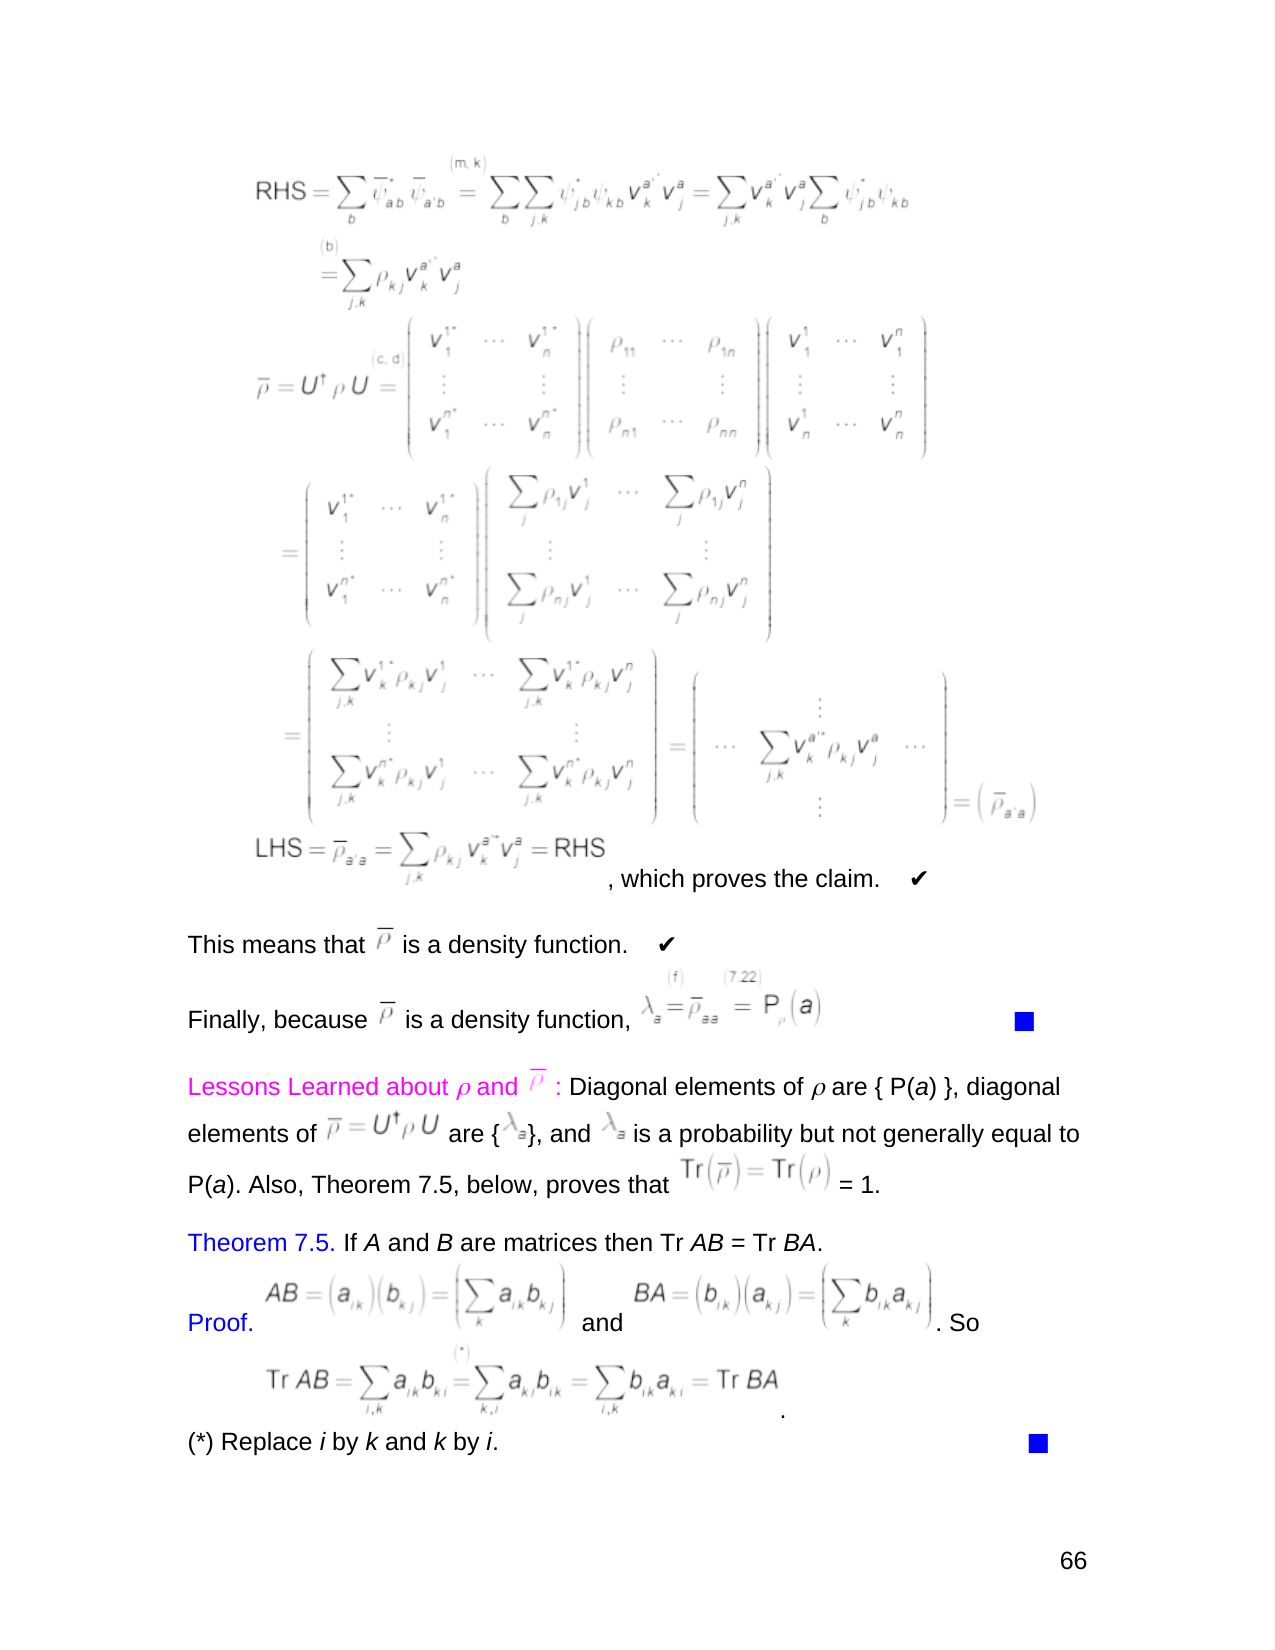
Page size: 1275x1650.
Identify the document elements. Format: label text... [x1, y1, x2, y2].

text (*) Replace i by k and k by i. ■ [187, 1424, 1087, 1458]
text Theorem 7.5. If A and B are matrices then Tr AB = Tr BA. [187, 1228, 1087, 1257]
text . [187, 1337, 1087, 1424]
text Proof. and . So [187, 1257, 1087, 1337]
text Lessons Learned about  and : Diagonal elements of  are { P(a) }, diagonal elements of are {}, and is a probability but not generally equal to P(a). Also, Theorem 7.5, below, proves that = 1. [187, 1064, 1087, 1199]
text This means that is a density function. ✔ [187, 923, 1087, 961]
text Finally, because is a density function, ■ [187, 961, 1087, 1035]
text , which proves the claim. ✔ [187, 827, 1087, 894]
